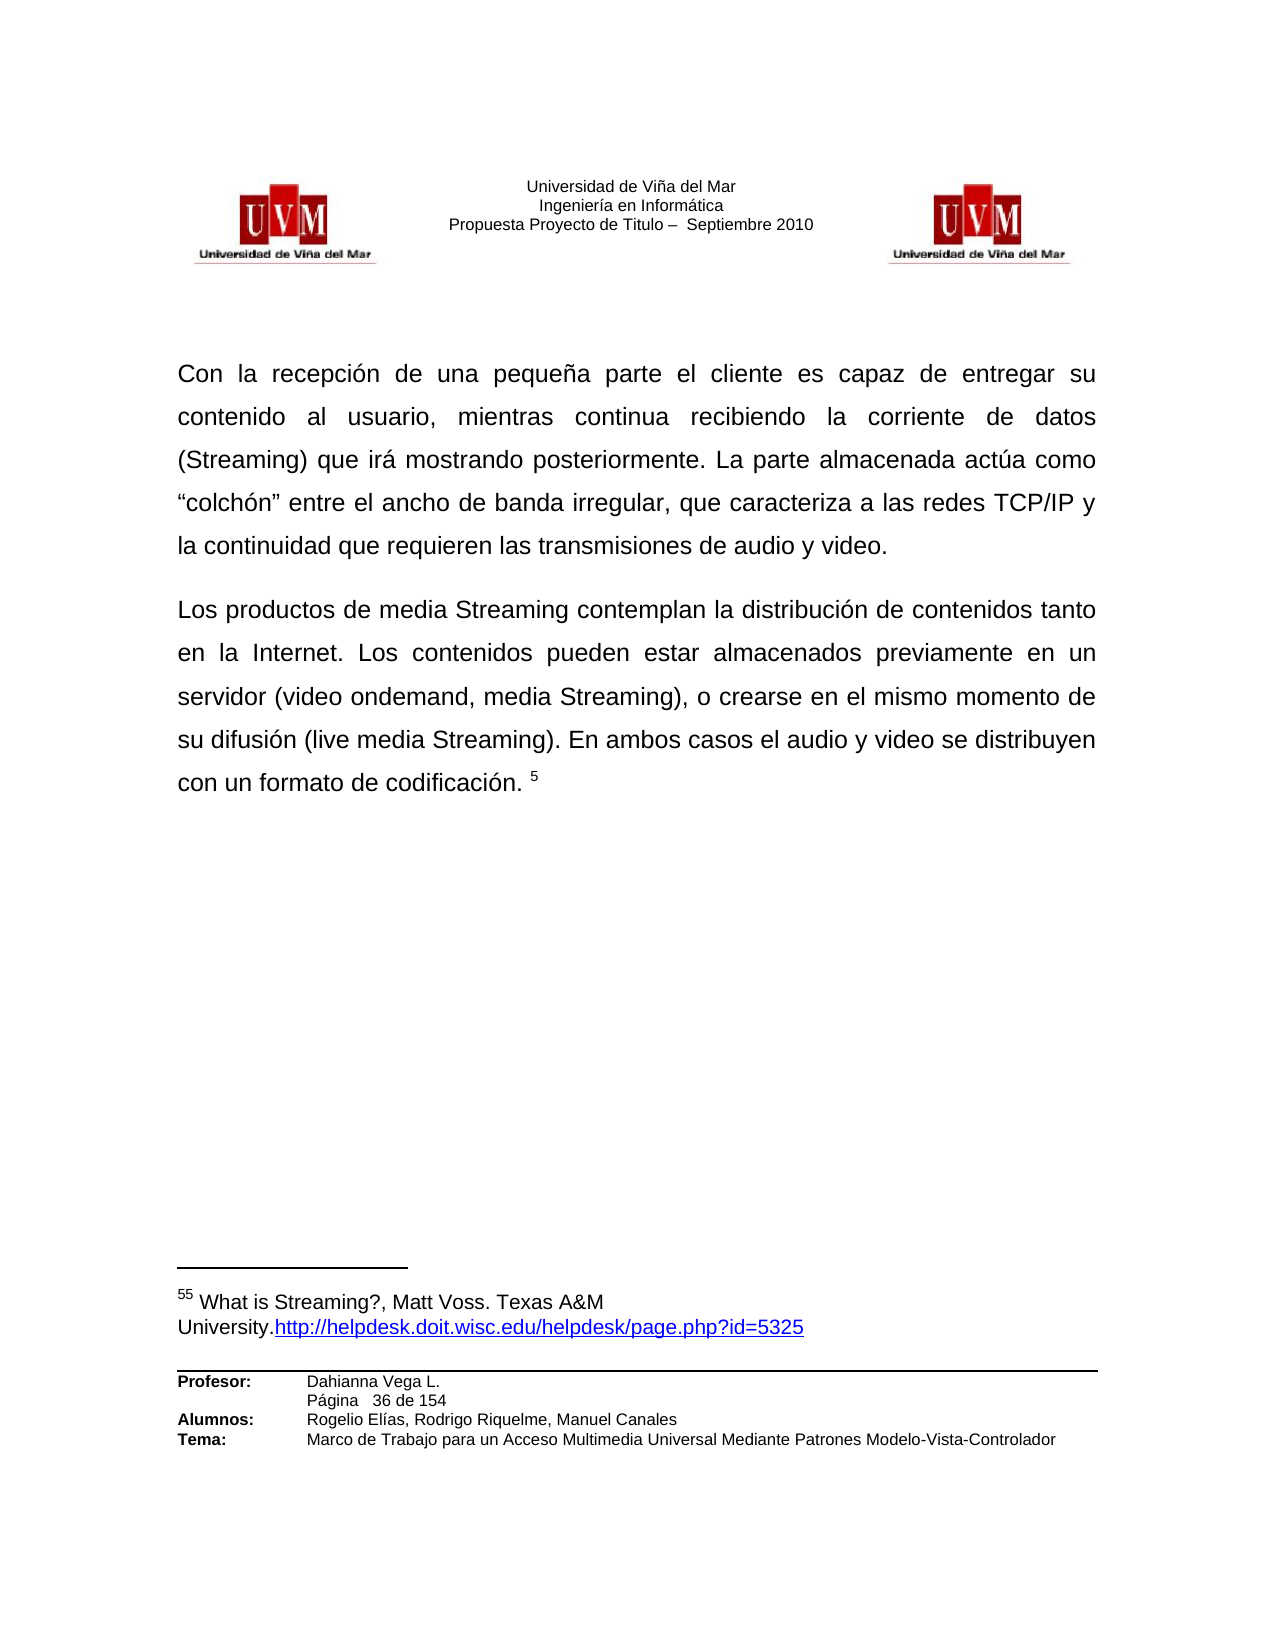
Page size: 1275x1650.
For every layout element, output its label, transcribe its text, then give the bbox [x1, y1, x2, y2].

picture [871, 176, 1084, 267]
text Con la recepción de una pequeña parte el cliente es capaz de entregar su contenido al usuario, mientras continua recibiendo la corriente de datos (Streaming) que irá mostrando posteriormente. La parte almacenada actúa como “colchón” entre el ancho de banda irregular, que caracteriza a las redes TCP/IP y la continuidad que requieren las transmisiones de audio y video. [177, 359, 1098, 560]
text Los productos de media Streaming contemplan la distribución de contenidos tanto en la Internet. Los contenidos pueden estar almacenados previamente en un servidor (video ondemand, media Streaming), o crearse en el mismo momento de su difusión (live media Streaming). En ambos casos el audio y video se distribuyen con un formato de codificación. [177, 595, 1098, 797]
picture [177, 176, 390, 267]
